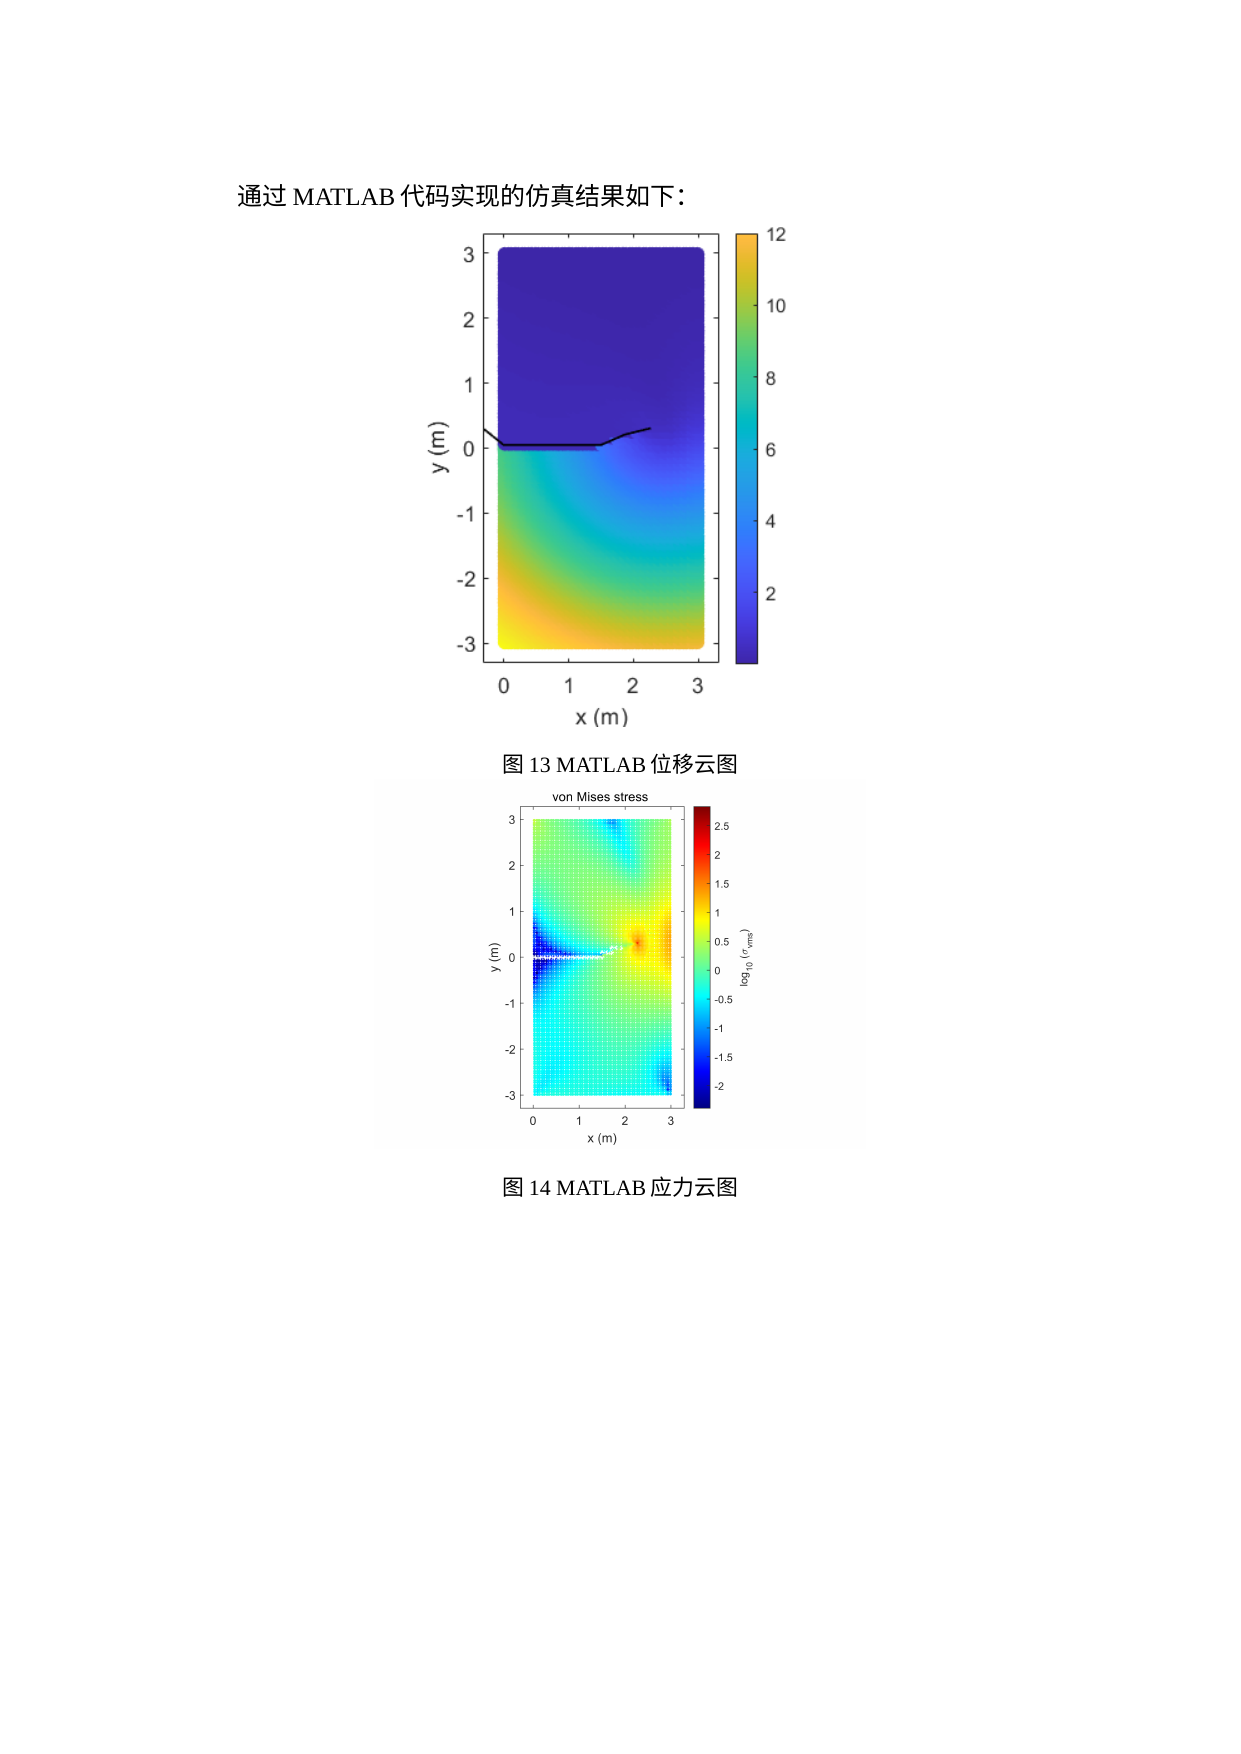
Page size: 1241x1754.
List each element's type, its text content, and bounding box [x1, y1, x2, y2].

picture [413, 227, 827, 727]
text 图13 MATLAB位移云图 [187, 747, 1053, 779]
text 图14 MATLAB应力云图 [187, 1169, 1053, 1202]
picture [374, 779, 867, 1149]
text 通过MATLAB代码实现的仿真结果如下： [187, 162, 1053, 227]
